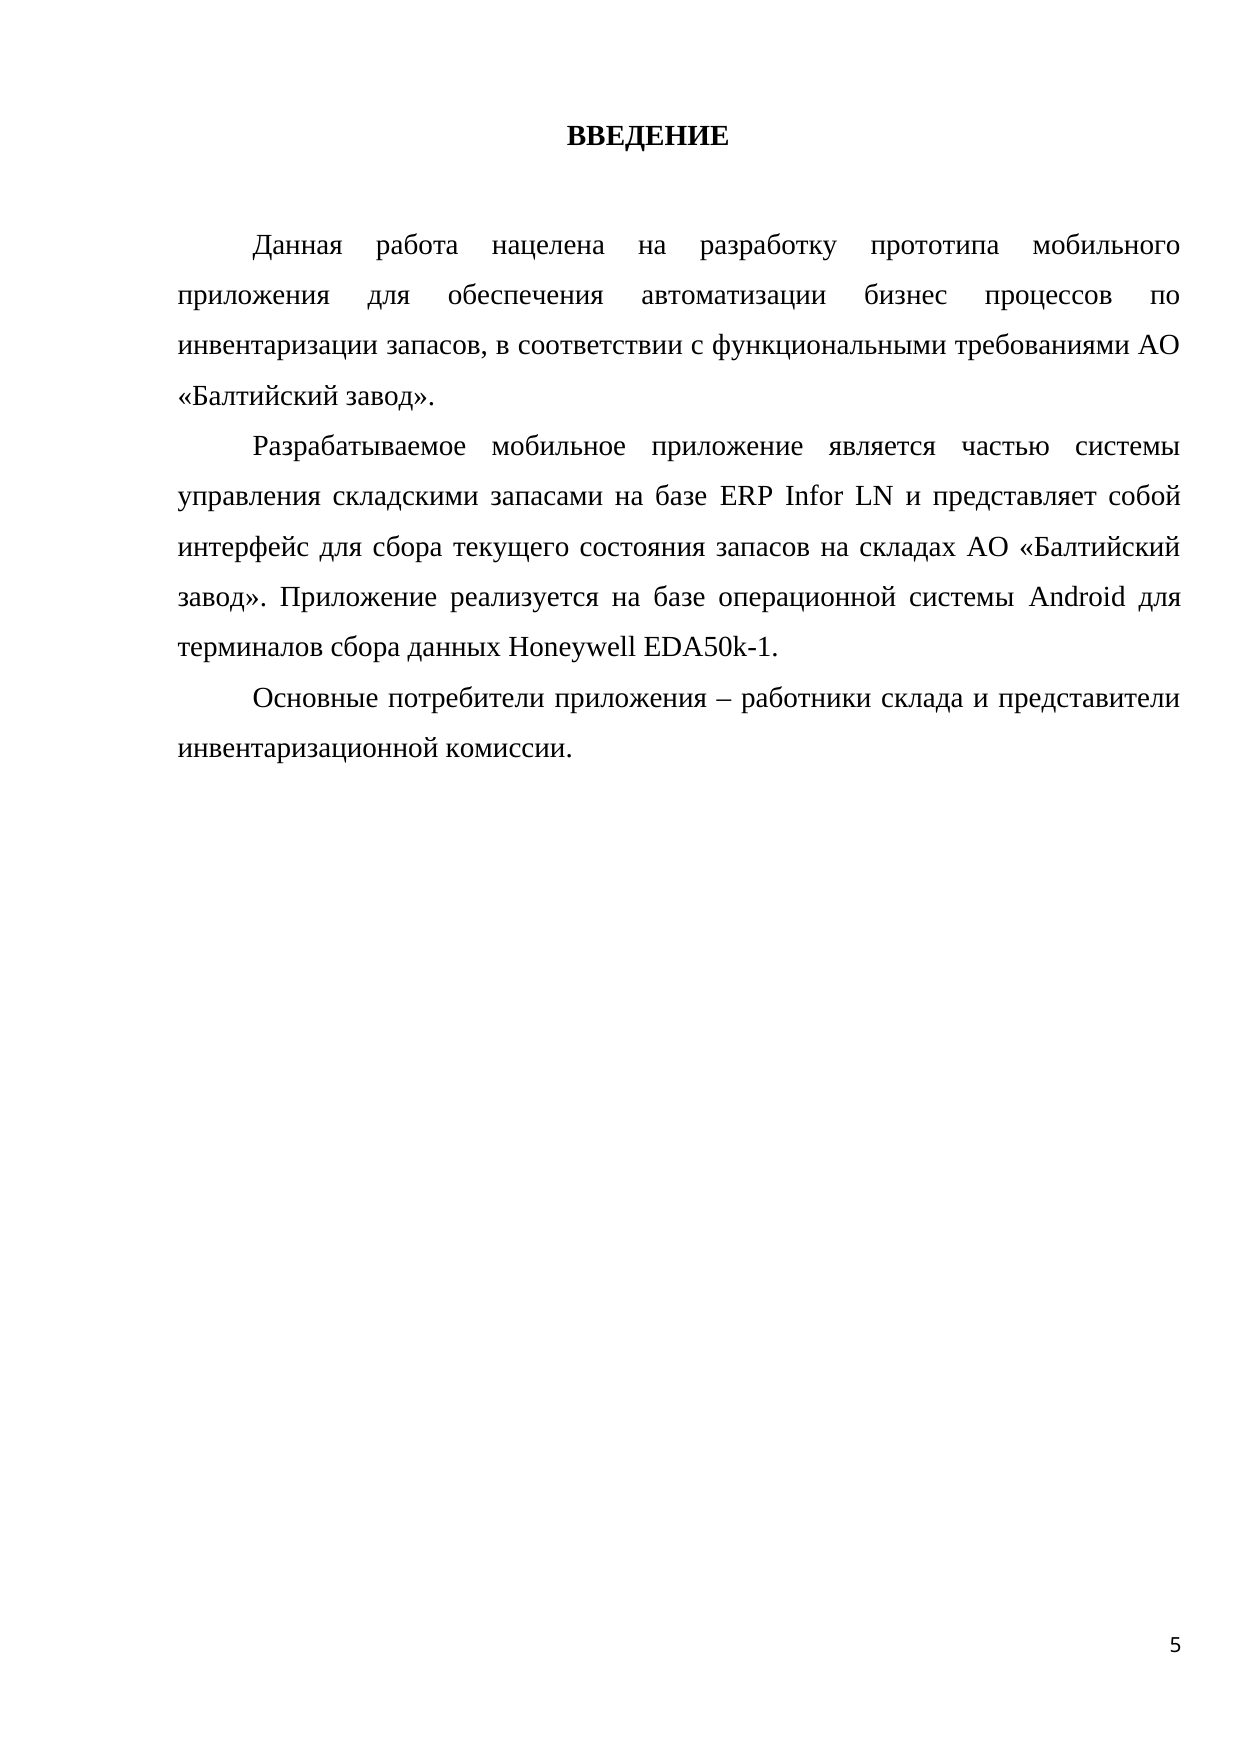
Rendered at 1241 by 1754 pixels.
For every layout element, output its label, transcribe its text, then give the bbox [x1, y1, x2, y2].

text Разрабатываемое мобильное приложение является частью системы управления складскими запасами на базе ERP Infor LN и представляет собой интерфейс для сбора текущего состояния запасов на складах АО «Балтийский завод». Приложение реализуется на базе операционной системы Android для терминалов сбора данных Honeywell EDA50k-1. [177, 428, 1181, 663]
text ВВЕДЕНИЕ [177, 118, 1181, 152]
text Данная работа нацелена на разработку прототипа мобильного приложения для обеспечения автоматизации бизнес процессов по инвентаризации запасов, в соответствии с функциональными требованиями АО «Балтийский завод». [177, 227, 1181, 411]
text Основные потребители приложения – работники склада и представители инвентаризационной комиссии. [177, 680, 1181, 763]
